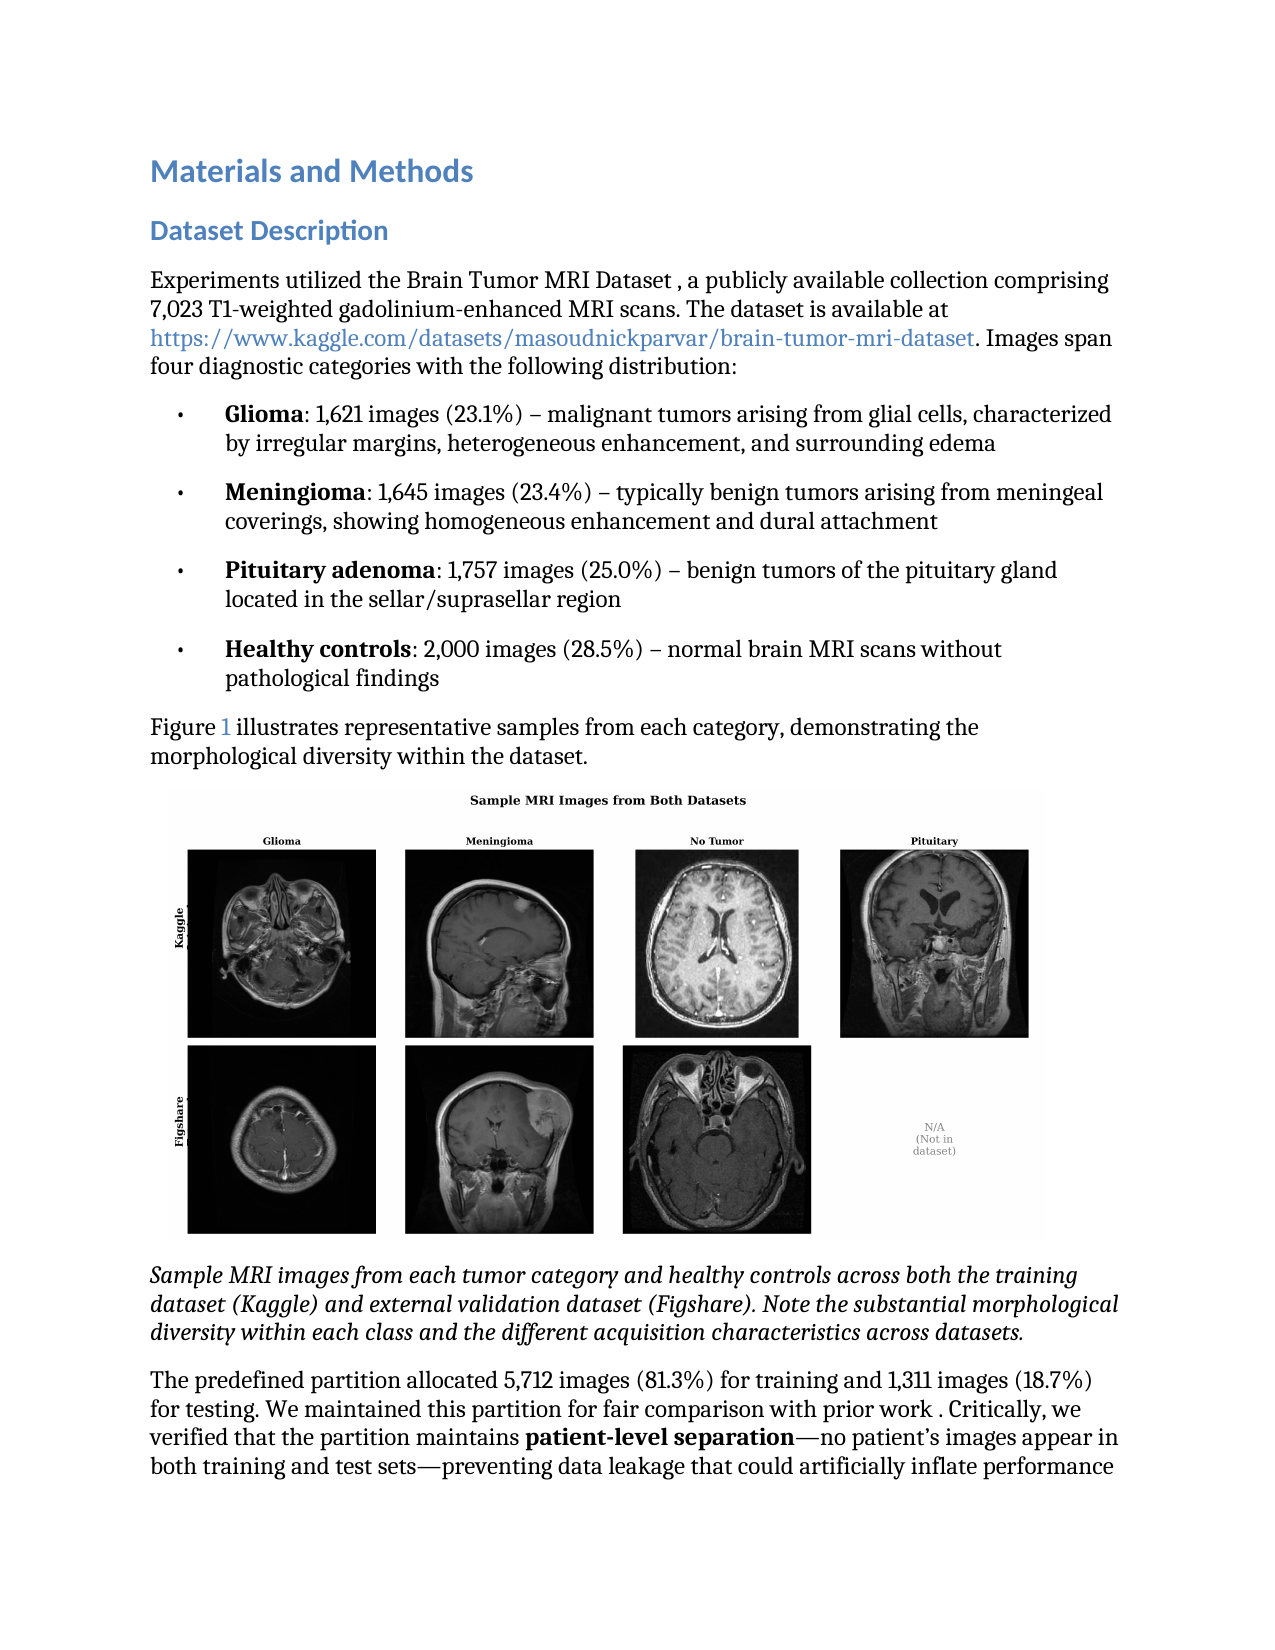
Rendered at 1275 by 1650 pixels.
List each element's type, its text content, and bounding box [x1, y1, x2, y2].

subtitle Materials and Methods [150, 150, 1125, 191]
text Sample MRI images from each tumor category and healthy controls across both the training dataset (Kaggle) and external validation dataset (Figshare). Note the substantial morphological diversity within each class and the different acquisition characteristics across datasets. [150, 1261, 1125, 1347]
list Pituitary adenoma: 1,757 images (25.0%) – benign tumors of the pituitary gland located in the sellar/suprasellar region [175, 556, 1125, 614]
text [150, 1366, 1125, 1481]
list Meningioma: 1,645 images (23.4%) – typically benign tumors arising from meningeal coverings, showing homogeneous enhancement and dural attachment [175, 478, 1125, 536]
text Experiments utilized the Brain Tumor MRI Dataset , a publicly available collection comprising 7,023 T1-weighted gadolinium-enhanced MRI scans. The dataset is available at https://www.kaggle.com/datasets/masoudnickparvar/brain-tumor-mri-dataset. Images span four diagnostic categories with the following distribution: [150, 266, 1125, 381]
list Healthy controls: 2,000 images (28.5%) – normal brain MRI scans without pathological findings [175, 635, 1125, 692]
picture [168, 789, 1044, 1240]
list Glioma: 1,621 images (23.1%) – malignant tumors arising from glial cells, characterized by irregular margins, heterogeneous enhancement, and surrounding edema [175, 400, 1125, 457]
text Figure 1 illustrates representative samples from each category, demonstrating the morphological diversity within the dataset. [150, 713, 1125, 771]
subtitle Dataset Description [150, 212, 1125, 247]
